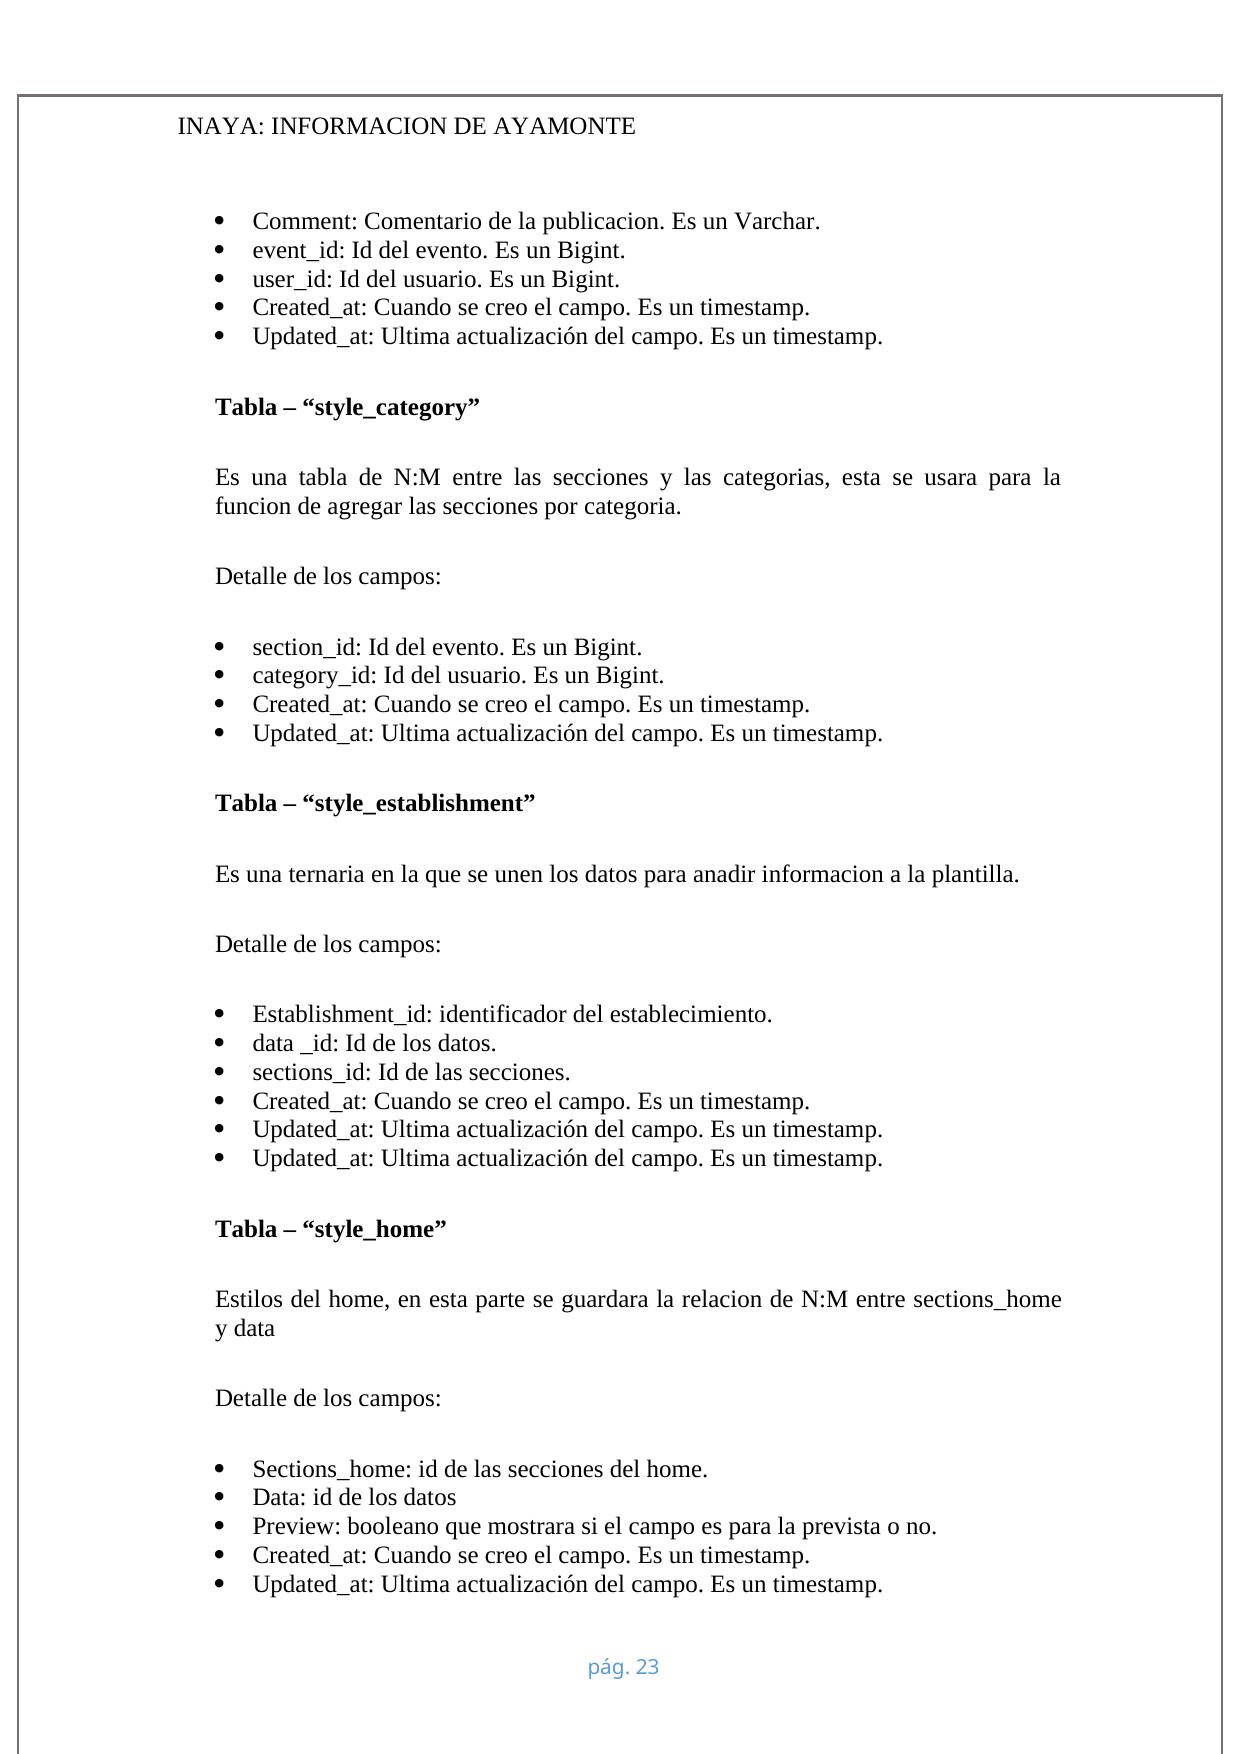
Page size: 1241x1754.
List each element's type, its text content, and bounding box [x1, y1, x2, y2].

list Created_at: Cuando se creo el campo. Es un timestamp. [215, 1086, 1063, 1114]
list event_id: Id del evento. Es un Bigint. [215, 235, 1063, 264]
list Sections_home: id de las secciones del home. [215, 1454, 1063, 1482]
list Establishment_id: identificador del establecimiento. [215, 999, 1063, 1028]
text Detalle de los campos: [215, 561, 1063, 590]
list category_id: Id del usuario. Es un Bigint. [215, 660, 1063, 689]
list Created_at: Cuando se creo el campo. Es un timestamp. [215, 1540, 1063, 1569]
list Updated_at: Ultima actualización del campo. Es un timestamp. [215, 1569, 1063, 1597]
list Created_at: Cuando se creo el campo. Es un timestamp. [215, 689, 1063, 718]
list sections_id: Id de las secciones. [215, 1057, 1063, 1086]
list Preview: booleano que mostrara si el campo es para la prevista o no. [215, 1511, 1063, 1540]
list Updated_at: Ultima actualización del campo. Es un timestamp. [215, 1143, 1063, 1172]
text Detalle de los campos: [215, 929, 1063, 958]
text Tabla – “style_home” [215, 1214, 1063, 1242]
text Tabla – “style_category” [215, 392, 1063, 420]
list section_id: Id del evento. Es un Bigint. [215, 632, 1063, 660]
list Updated_at: Ultima actualización del campo. Es un timestamp. [215, 718, 1063, 747]
text Estilos del home, en esta parte se guardara la relacion de N:M entre sections_home y data [215, 1284, 1063, 1342]
list Created_at: Cuando se creo el campo. Es un timestamp. [215, 292, 1063, 321]
text Tabla – “style_establishment” [215, 788, 1063, 817]
text Detalle de los campos: [215, 1383, 1063, 1412]
list Comment: Comentario de la publicacion. Es un Varchar. [215, 206, 1063, 235]
list user_id: Id del usuario. Es un Bigint. [215, 264, 1063, 292]
text Es una ternaria en la que se unen los datos para anadir informacion a la plantilla. [215, 859, 1063, 887]
list data _id: Id de los datos. [215, 1028, 1063, 1057]
list Updated_at: Ultima actualización del campo. Es un timestamp. [215, 1114, 1063, 1143]
list Updated_at: Ultima actualización del campo. Es un timestamp. [215, 321, 1063, 350]
text Es una tabla de N:M entre las secciones y las categorias, esta se usara para la funcion de agregar las secciones por categoria. [215, 462, 1063, 519]
list Data: id de los datos [215, 1482, 1063, 1511]
